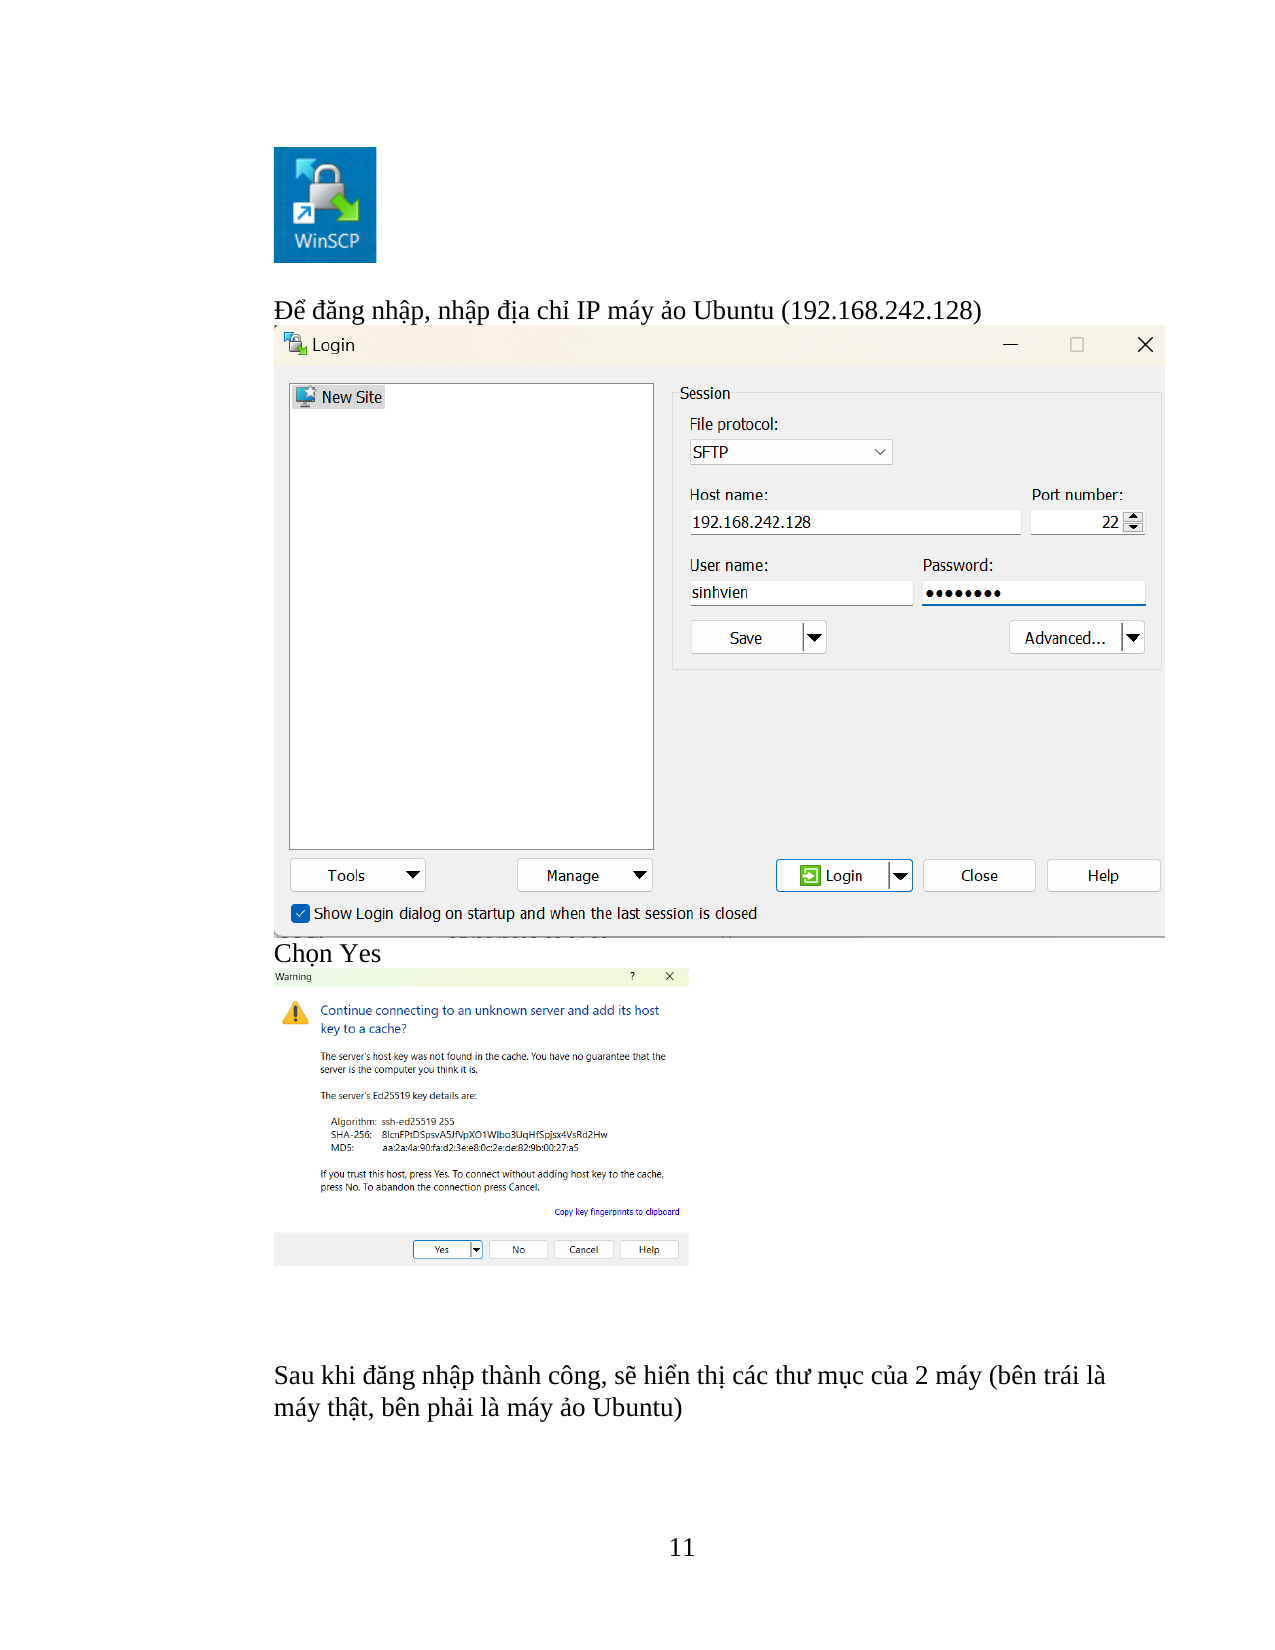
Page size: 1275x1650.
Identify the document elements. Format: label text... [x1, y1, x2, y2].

picture [273, 968, 689, 1266]
list Chọn Yes [274, 938, 1127, 968]
picture [273, 325, 1165, 938]
picture [273, 221, 377, 263]
list Để đăng nhập, nhập địa chỉ IP máy ảo Ubuntu (192.168.242.128) [274, 294, 1127, 325]
picture [273, 147, 377, 226]
list Sau khi đăng nhập thành công, sẽ hiển thị các thư mục của 2 máy (bên trái là máy thật, bên phải là máy ảo Ubuntu) [274, 1359, 1127, 1422]
